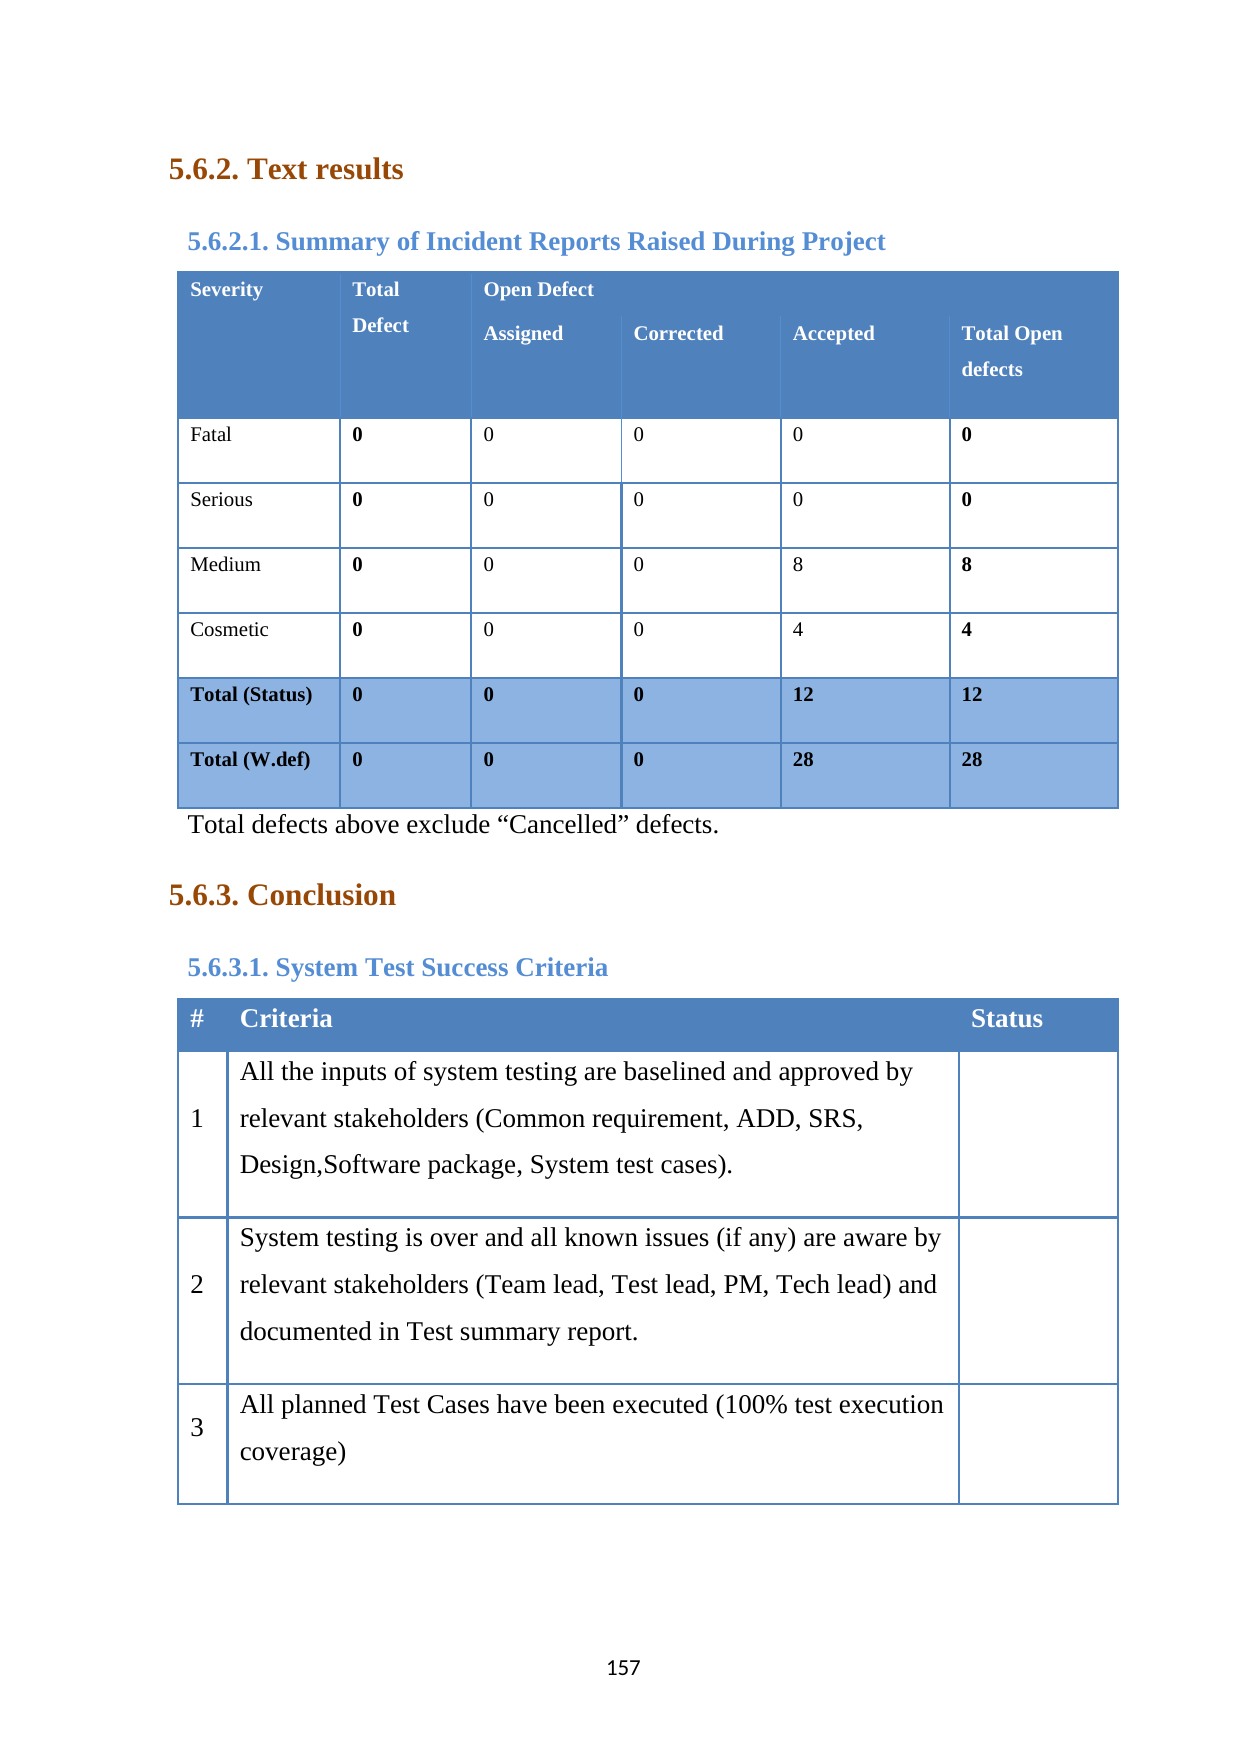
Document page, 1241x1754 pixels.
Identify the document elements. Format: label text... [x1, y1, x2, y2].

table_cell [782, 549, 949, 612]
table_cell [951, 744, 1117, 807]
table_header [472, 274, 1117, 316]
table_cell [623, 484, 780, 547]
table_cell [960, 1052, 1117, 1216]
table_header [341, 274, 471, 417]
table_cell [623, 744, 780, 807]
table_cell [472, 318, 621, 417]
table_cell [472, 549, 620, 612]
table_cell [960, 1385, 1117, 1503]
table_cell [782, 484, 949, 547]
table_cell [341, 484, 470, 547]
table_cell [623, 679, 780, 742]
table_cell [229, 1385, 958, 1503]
text Total defects above exclude “Cancelled” defects. [187, 809, 1097, 840]
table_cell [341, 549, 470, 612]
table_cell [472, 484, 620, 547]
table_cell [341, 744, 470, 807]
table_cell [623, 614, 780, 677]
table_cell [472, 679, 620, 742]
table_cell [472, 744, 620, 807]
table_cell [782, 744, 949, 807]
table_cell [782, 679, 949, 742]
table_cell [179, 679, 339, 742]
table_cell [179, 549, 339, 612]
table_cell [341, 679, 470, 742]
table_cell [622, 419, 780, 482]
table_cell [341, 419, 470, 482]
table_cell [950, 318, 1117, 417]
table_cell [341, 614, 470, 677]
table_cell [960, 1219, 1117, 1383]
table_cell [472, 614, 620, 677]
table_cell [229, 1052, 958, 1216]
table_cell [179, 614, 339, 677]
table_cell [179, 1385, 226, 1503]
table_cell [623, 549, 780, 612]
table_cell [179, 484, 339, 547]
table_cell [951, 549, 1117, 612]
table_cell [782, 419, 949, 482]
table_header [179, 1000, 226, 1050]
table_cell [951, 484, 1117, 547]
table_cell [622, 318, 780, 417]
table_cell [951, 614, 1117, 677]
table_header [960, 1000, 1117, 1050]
subtitle 5.6.3. Conclusion [169, 876, 1097, 912]
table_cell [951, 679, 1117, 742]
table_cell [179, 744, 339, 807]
subtitle 5.6.2.1. Summary of Incident Reports Raised During Project [187, 225, 1097, 256]
subtitle 5.6.2. Text results [169, 150, 1097, 186]
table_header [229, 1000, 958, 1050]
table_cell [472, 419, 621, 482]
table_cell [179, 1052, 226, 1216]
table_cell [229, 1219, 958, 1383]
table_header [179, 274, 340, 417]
subtitle 5.6.3.1. System Test Success Criteria [187, 951, 1097, 982]
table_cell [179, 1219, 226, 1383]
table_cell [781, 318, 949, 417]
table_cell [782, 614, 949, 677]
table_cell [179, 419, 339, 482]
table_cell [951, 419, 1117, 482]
